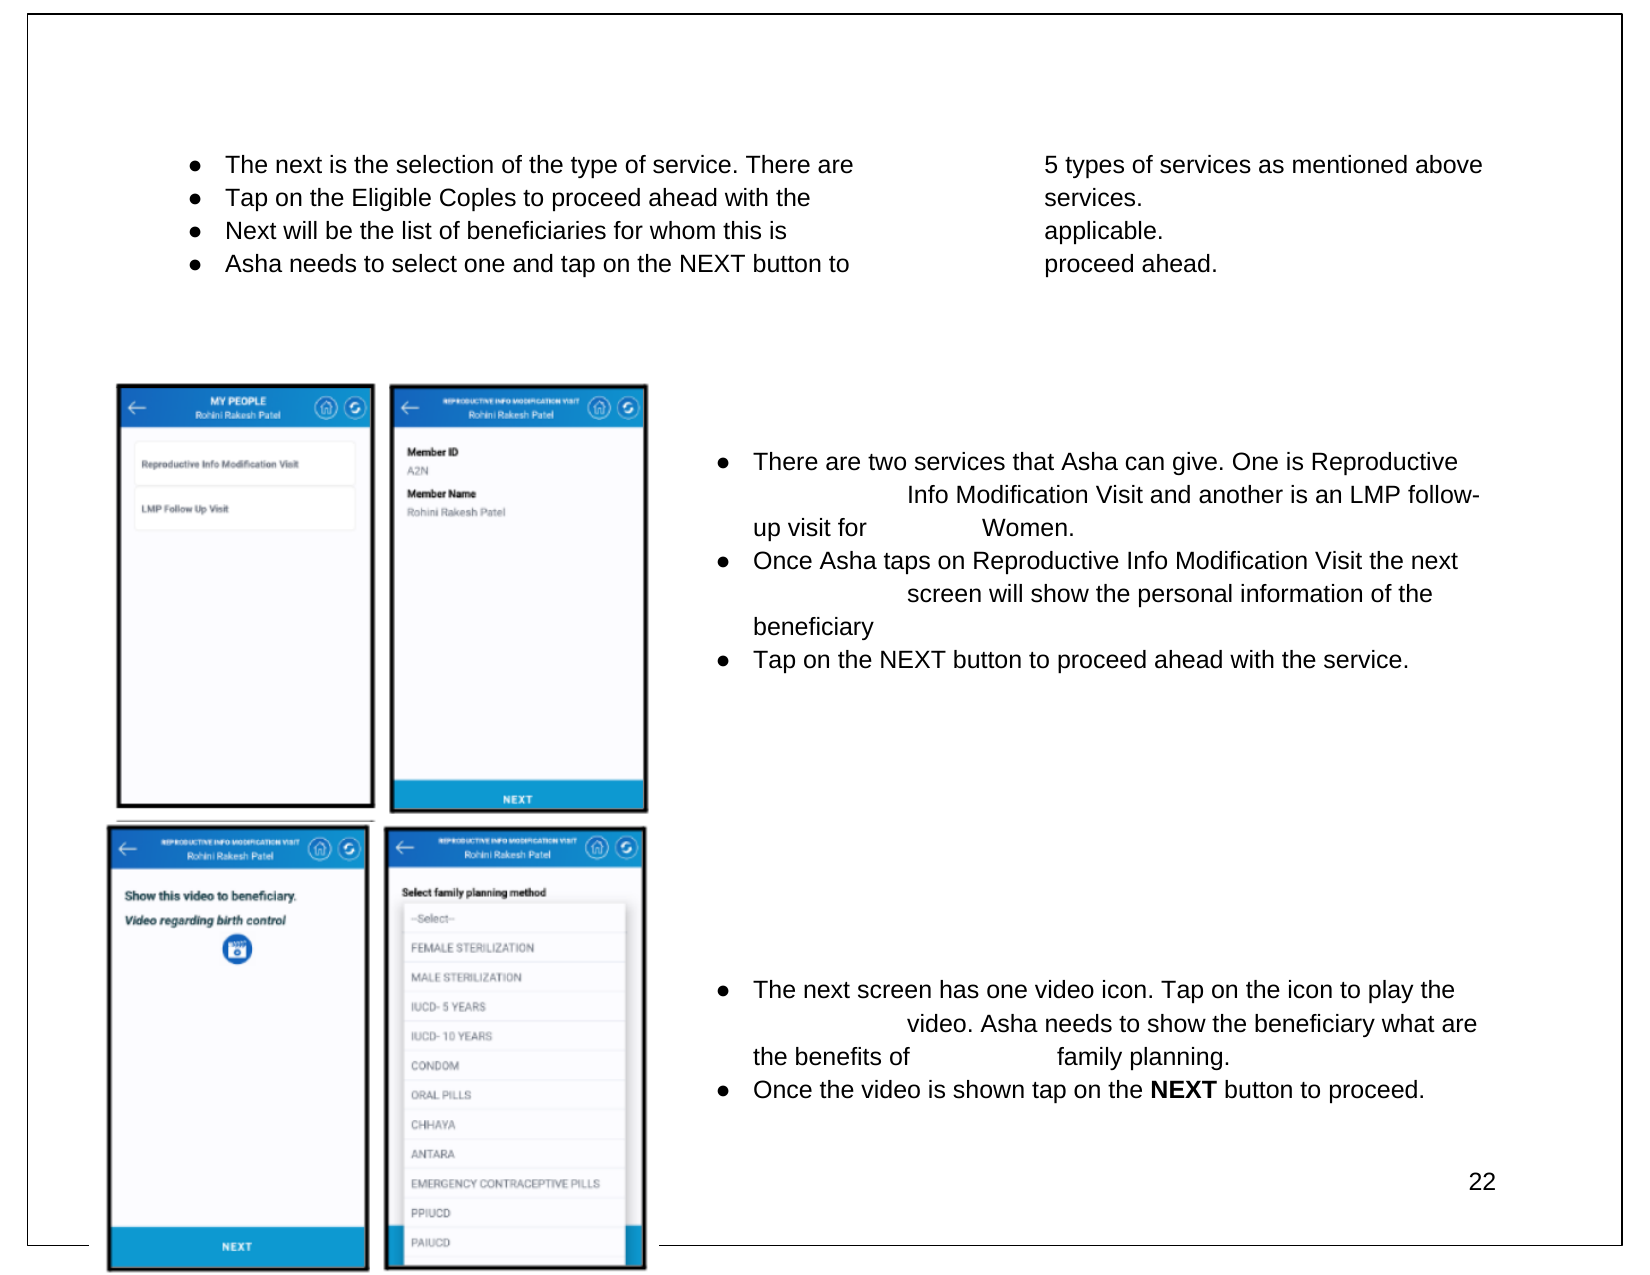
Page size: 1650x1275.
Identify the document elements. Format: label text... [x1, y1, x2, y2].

picture [89, 363, 659, 1275]
list Once the video is shown tap on the NEXT button to proceed. [659, 1074, 1500, 1103]
list The next screen has one video icon. Tap on the icon to play the video. Asha needs to show the beneficiary what are the benefits of family planning. [659, 976, 1500, 1070]
list The next is the selection of the type of service. There are 5 types of services as mentioned above [187, 150, 1500, 179]
list There are two services that Asha can give. One is Reproductive Info Modification Visit and another is an LMP follow-up visit for Women. [659, 447, 1500, 542]
list Next will be the list of beneficiaries for whom this is applicable. [187, 216, 1500, 245]
list Once Asha taps on Reproductive Info Modification Visit the next screen will show the personal information of the beneficiary [659, 546, 1500, 641]
list Tap on the NEXT button to proceed ahead with the service. [659, 645, 1500, 674]
list Tap on the Eligible Coples to proceed ahead with the services. [187, 183, 1500, 212]
list Asha needs to select one and tap on the NEXT button to proceed ahead. [187, 249, 1500, 278]
